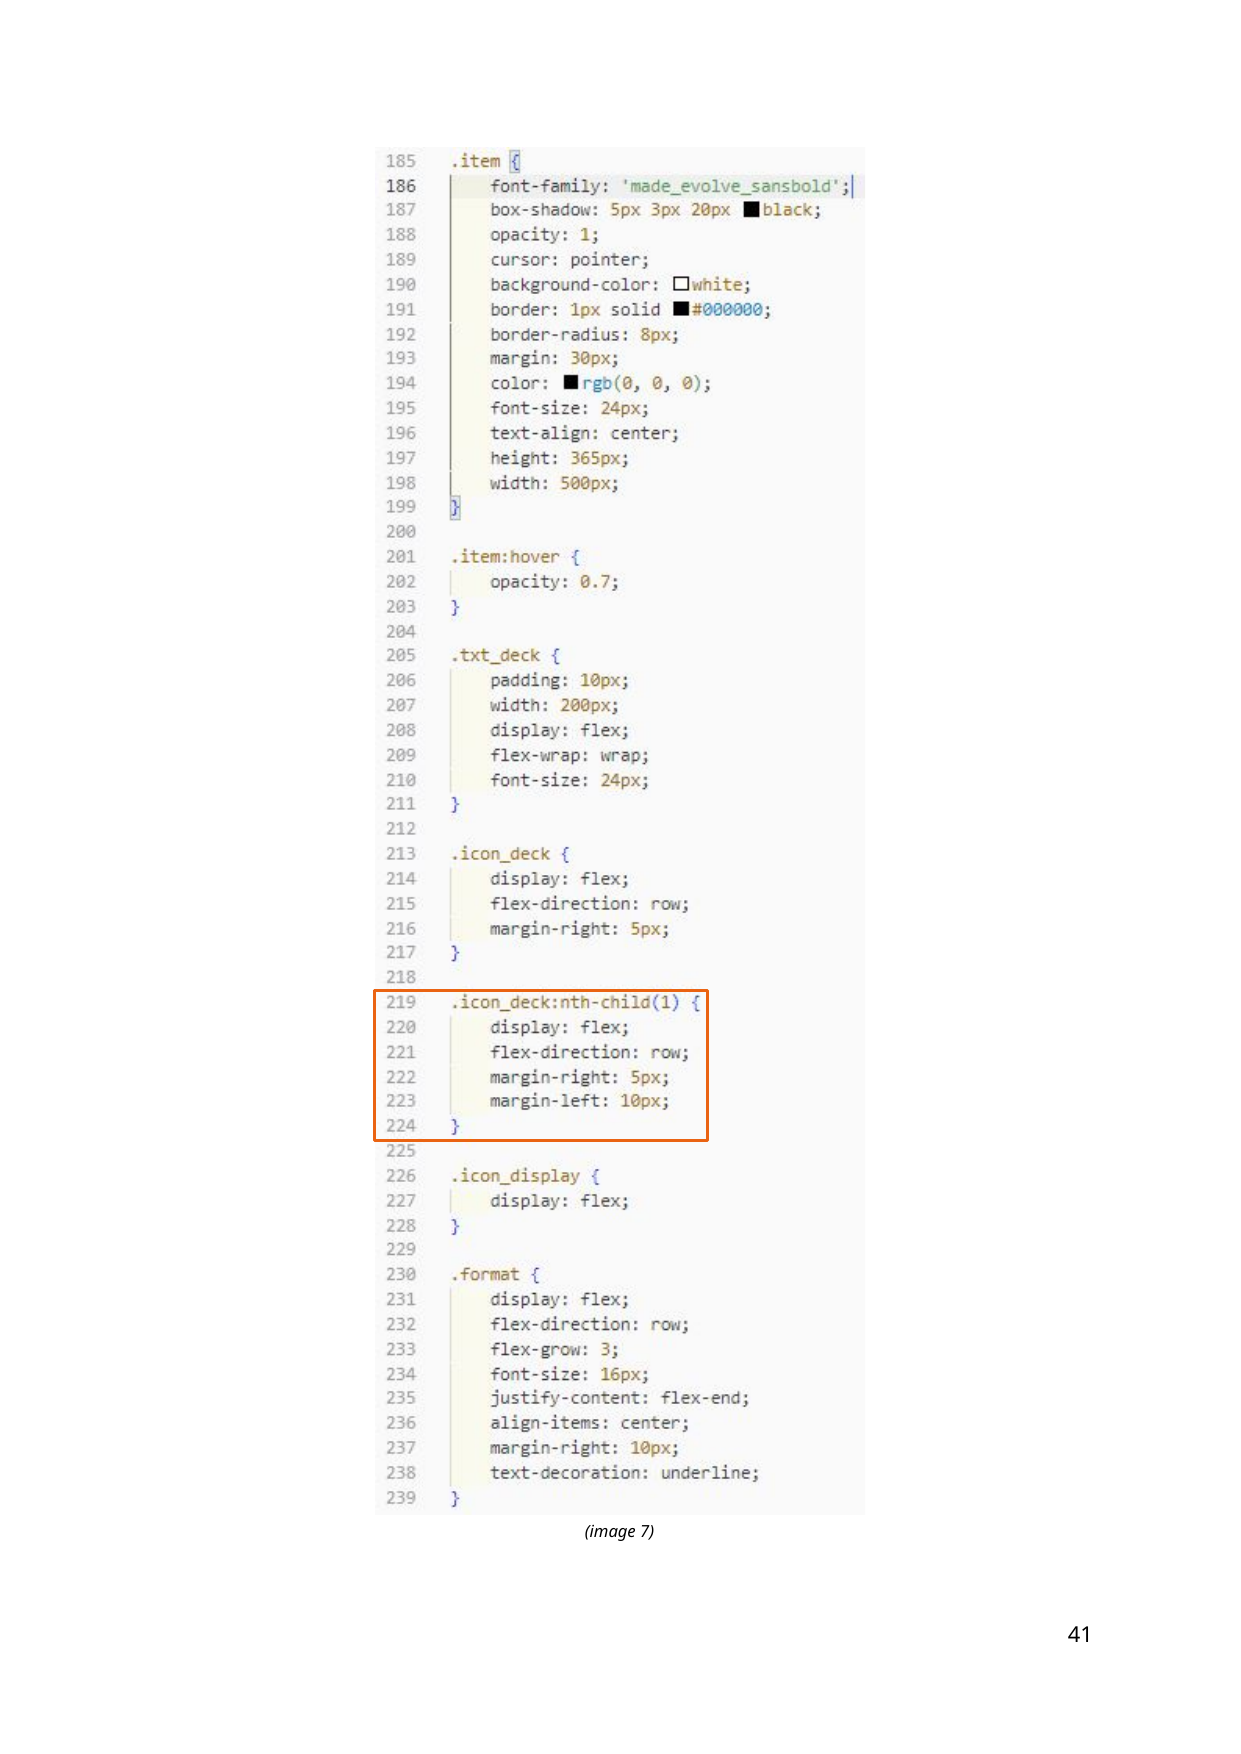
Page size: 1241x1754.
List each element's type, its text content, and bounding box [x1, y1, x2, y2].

picture [375, 147, 866, 1515]
picture [376, 992, 706, 1139]
text (image 7) [148, 1519, 1093, 1542]
